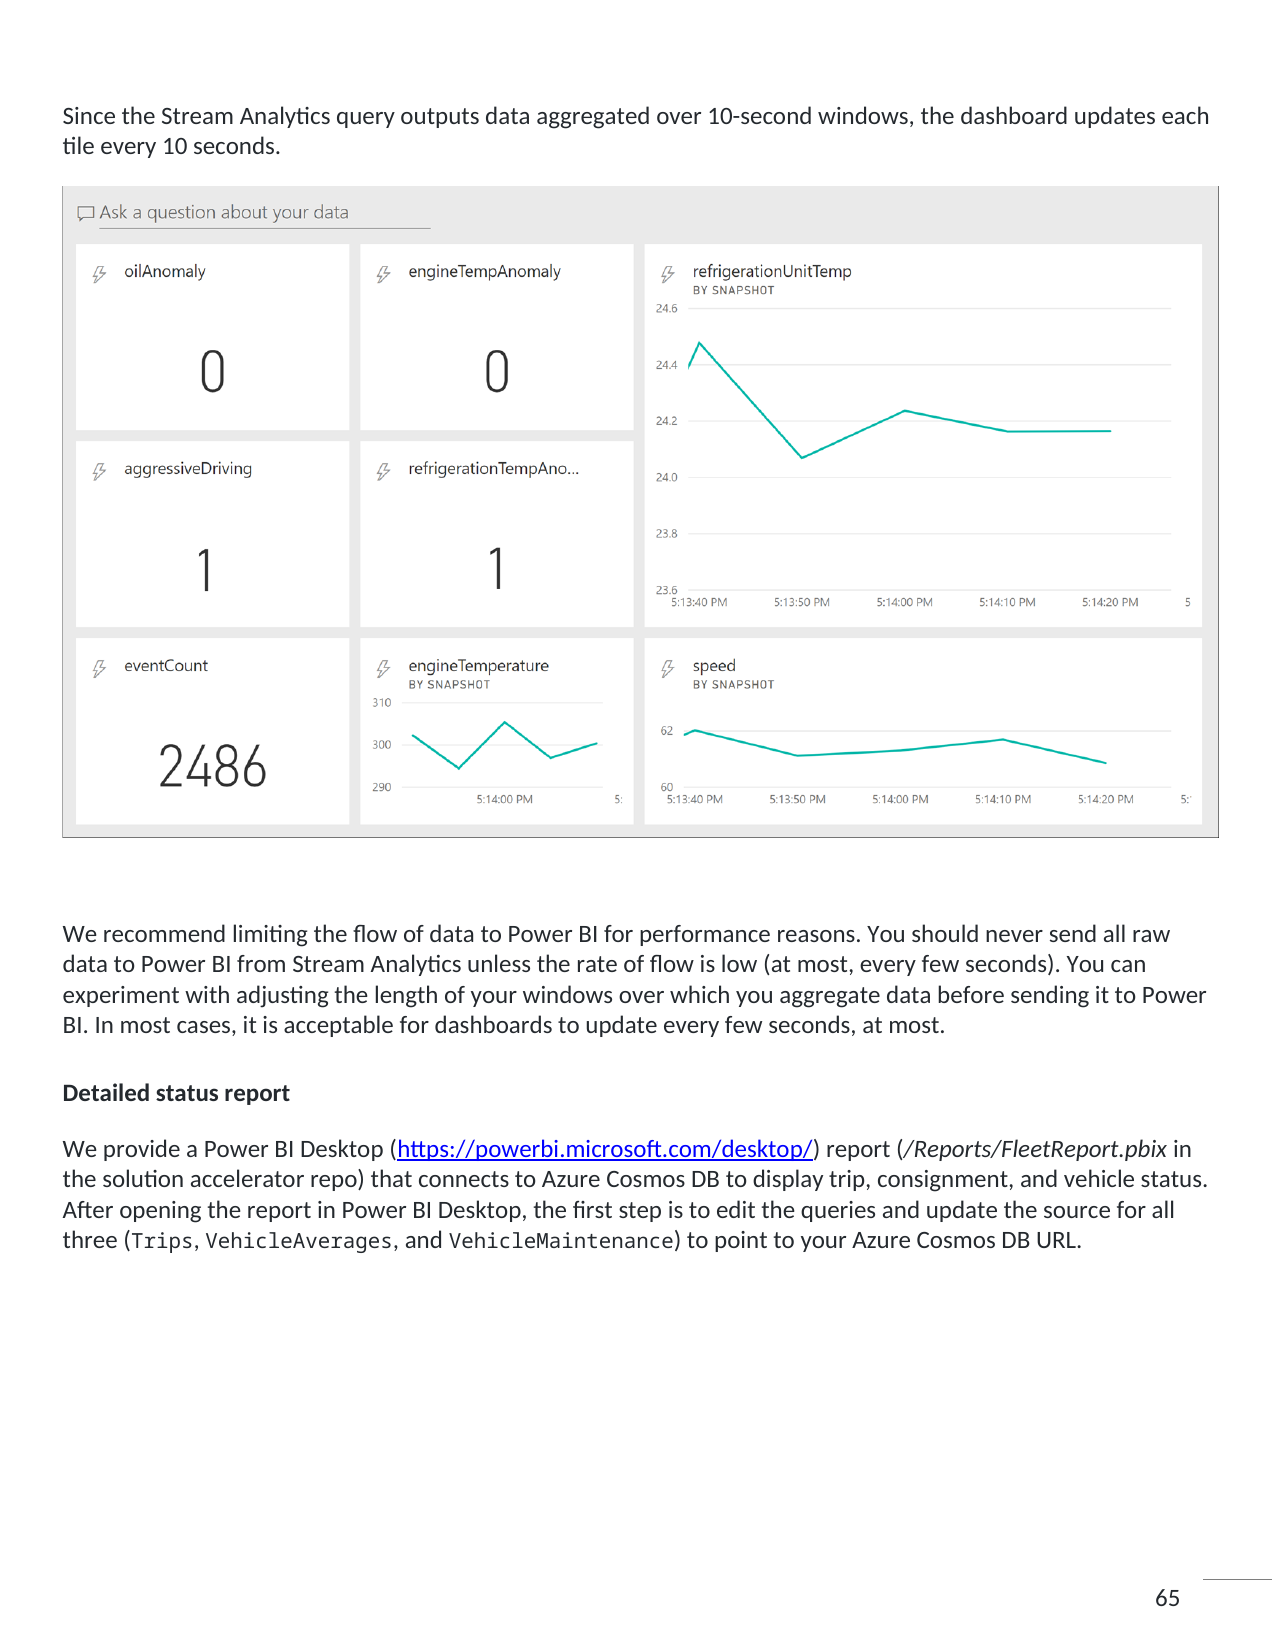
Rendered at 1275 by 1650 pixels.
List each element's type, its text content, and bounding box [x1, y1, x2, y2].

subtitle Detailed status report [62, 1077, 1219, 1108]
text Since the Stream Analytics query outputs data aggregated over 10-second windows, the dashboard updates each tile every 10 seconds. [62, 100, 1219, 161]
picture [62, 186, 1219, 838]
text We recommend limiting the flow of data to Power BI for performance reasons. You should never send all raw data to Power BI from Stream Analytics unless the rate of flow is low (at most, every few seconds). You can experiment with adjusting the length of your windows over which you aggregate data before sending it to Power BI. In most cases, it is acceptable for dashboards to update every few seconds, at most. [62, 918, 1219, 1040]
text We provide a Power BI Desktop (https://powerbi.microsoft.com/desktop/) report (/Reports/FleetReport.pbix in the solution accelerator repo) that connects to Azure Cosmos DB to display trip, consignment, and vehicle status. After opening the report in Power BI Desktop, the first step is to edit the queries and update the source for all three (Trips, VehicleAverages, and VehicleMaintenance) to point to your Azure Cosmos DB URL. [62, 1133, 1219, 1255]
